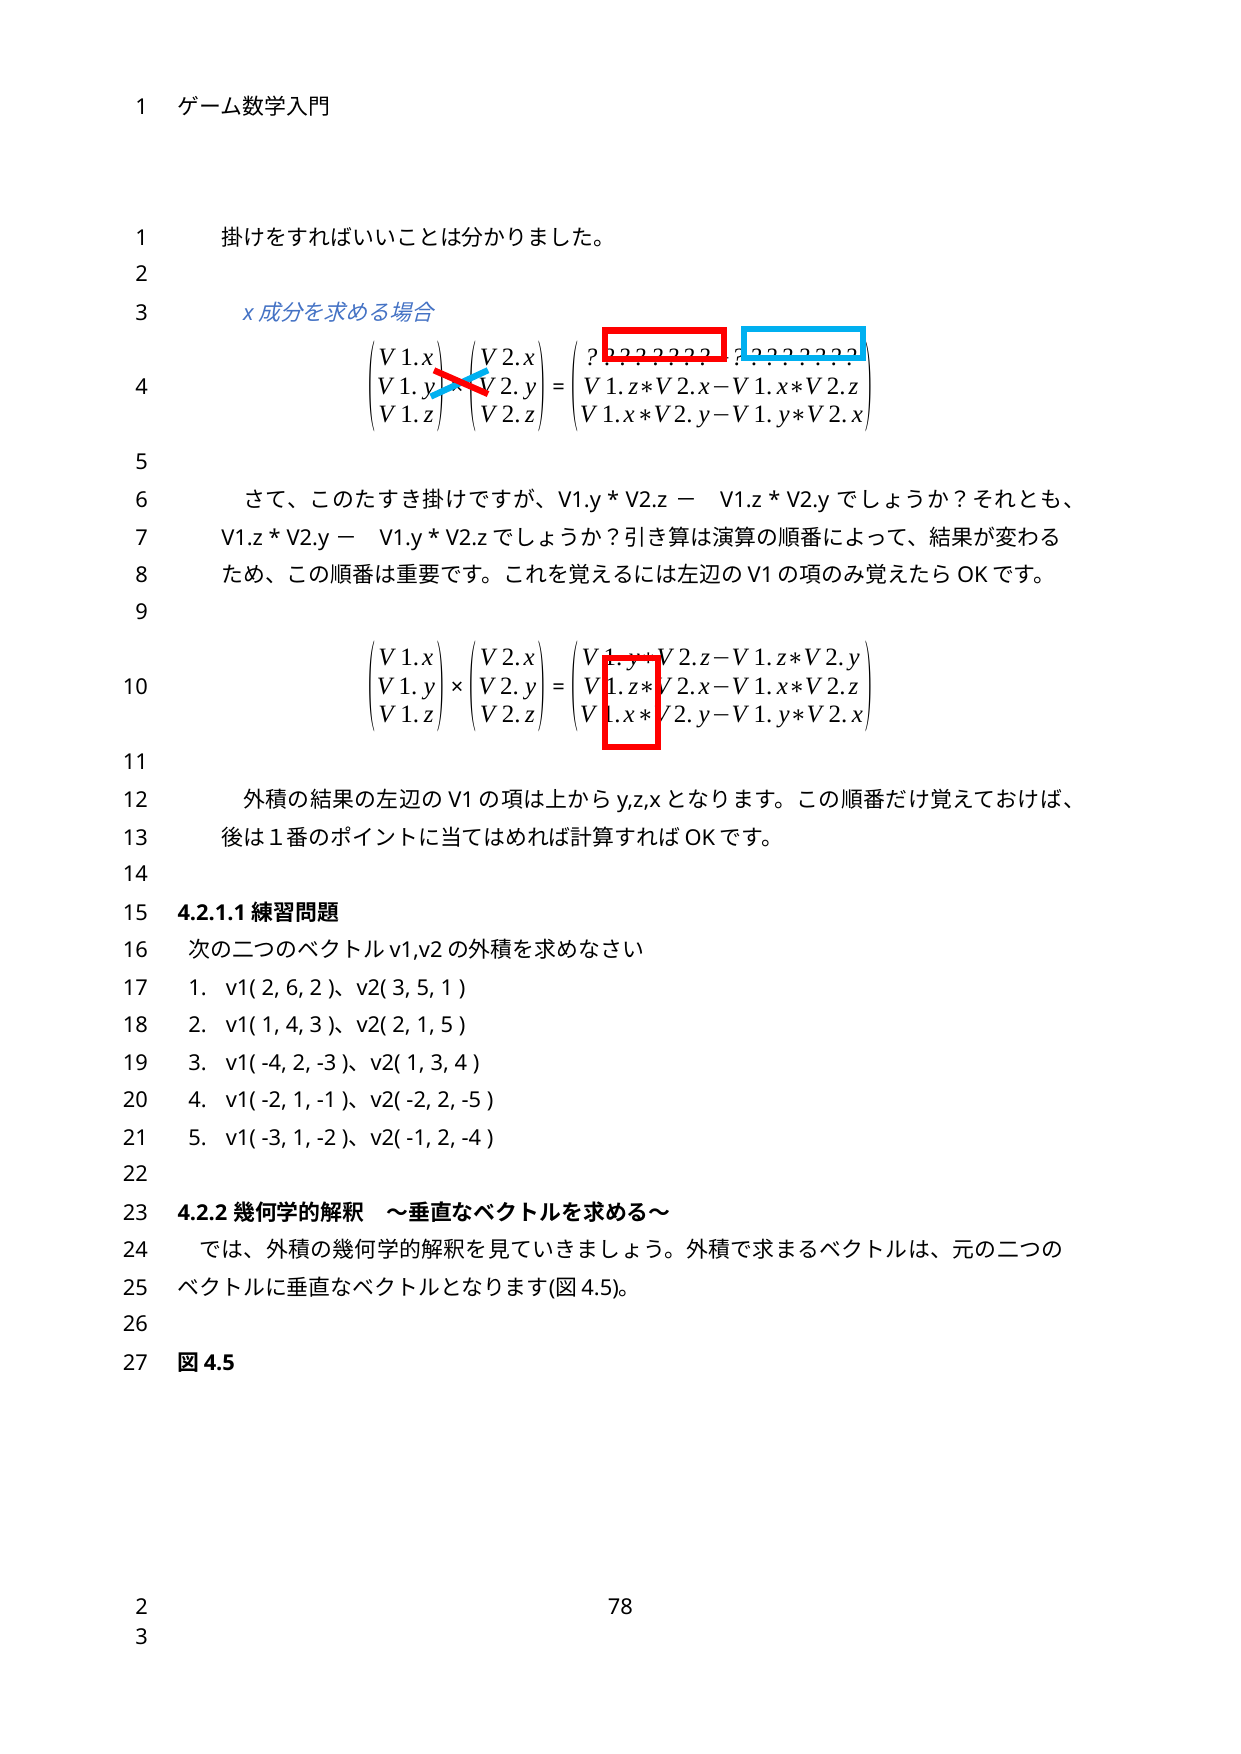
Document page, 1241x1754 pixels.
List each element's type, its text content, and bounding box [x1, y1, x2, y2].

list v1( -4, 2, -3 )、v2( 1, 3, 4 ) [188, 1042, 1063, 1079]
list x成分を求める場合 [221, 292, 1063, 329]
list v1( -3, 1, -2 )、v2( -1, 2, -4 ) [188, 1117, 1063, 1154]
text では、外積の幾何学的解釈を見ていきましょう。外積で求まるベクトルは、元の二つのベクトルに垂直なベクトルとなります(図4.5)。 [177, 1229, 1063, 1304]
list 外積の結果の左辺のV1の項は上からy,z,xとなります。この順番だけ覚えておけば、後は１番のポイントに当てはめれば計算すればOKです。 [221, 779, 1063, 854]
list v1( 2, 6, 2 )、v2( 3, 5, 1 ) [188, 967, 1063, 1004]
text 次の二つのベクトルv1,v2の外積を求めなさい [177, 929, 1063, 967]
list v1( 1, 4, 3 )、v2( 2, 1, 5 ) [188, 1004, 1063, 1042]
text 図4.5 [177, 1342, 1063, 1379]
text × = [177, 629, 1063, 742]
list さて、このたすき掛けですが、V1.y * V2.z － V1.z * V2.y でしょうか？それとも、V1.z * V2.y － V1.y * V2.zでしょうか？引き算は演算の順番によって、結果が変わるため、この順番は重要です。これを覚えるには左辺のV1の項のみ覚えたらOKです。 [221, 479, 1063, 592]
list v1( -2, 1, -1 )、v2( -2, 2, -5 ) [188, 1079, 1063, 1117]
text × = [177, 329, 1063, 442]
subtitle 4.2.1.1 練習問題 [177, 892, 1063, 929]
subtitle 4.2.2 幾何学的解釈 ～垂直なベクトルを求める～ [177, 1192, 1063, 1229]
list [221, 217, 1063, 254]
